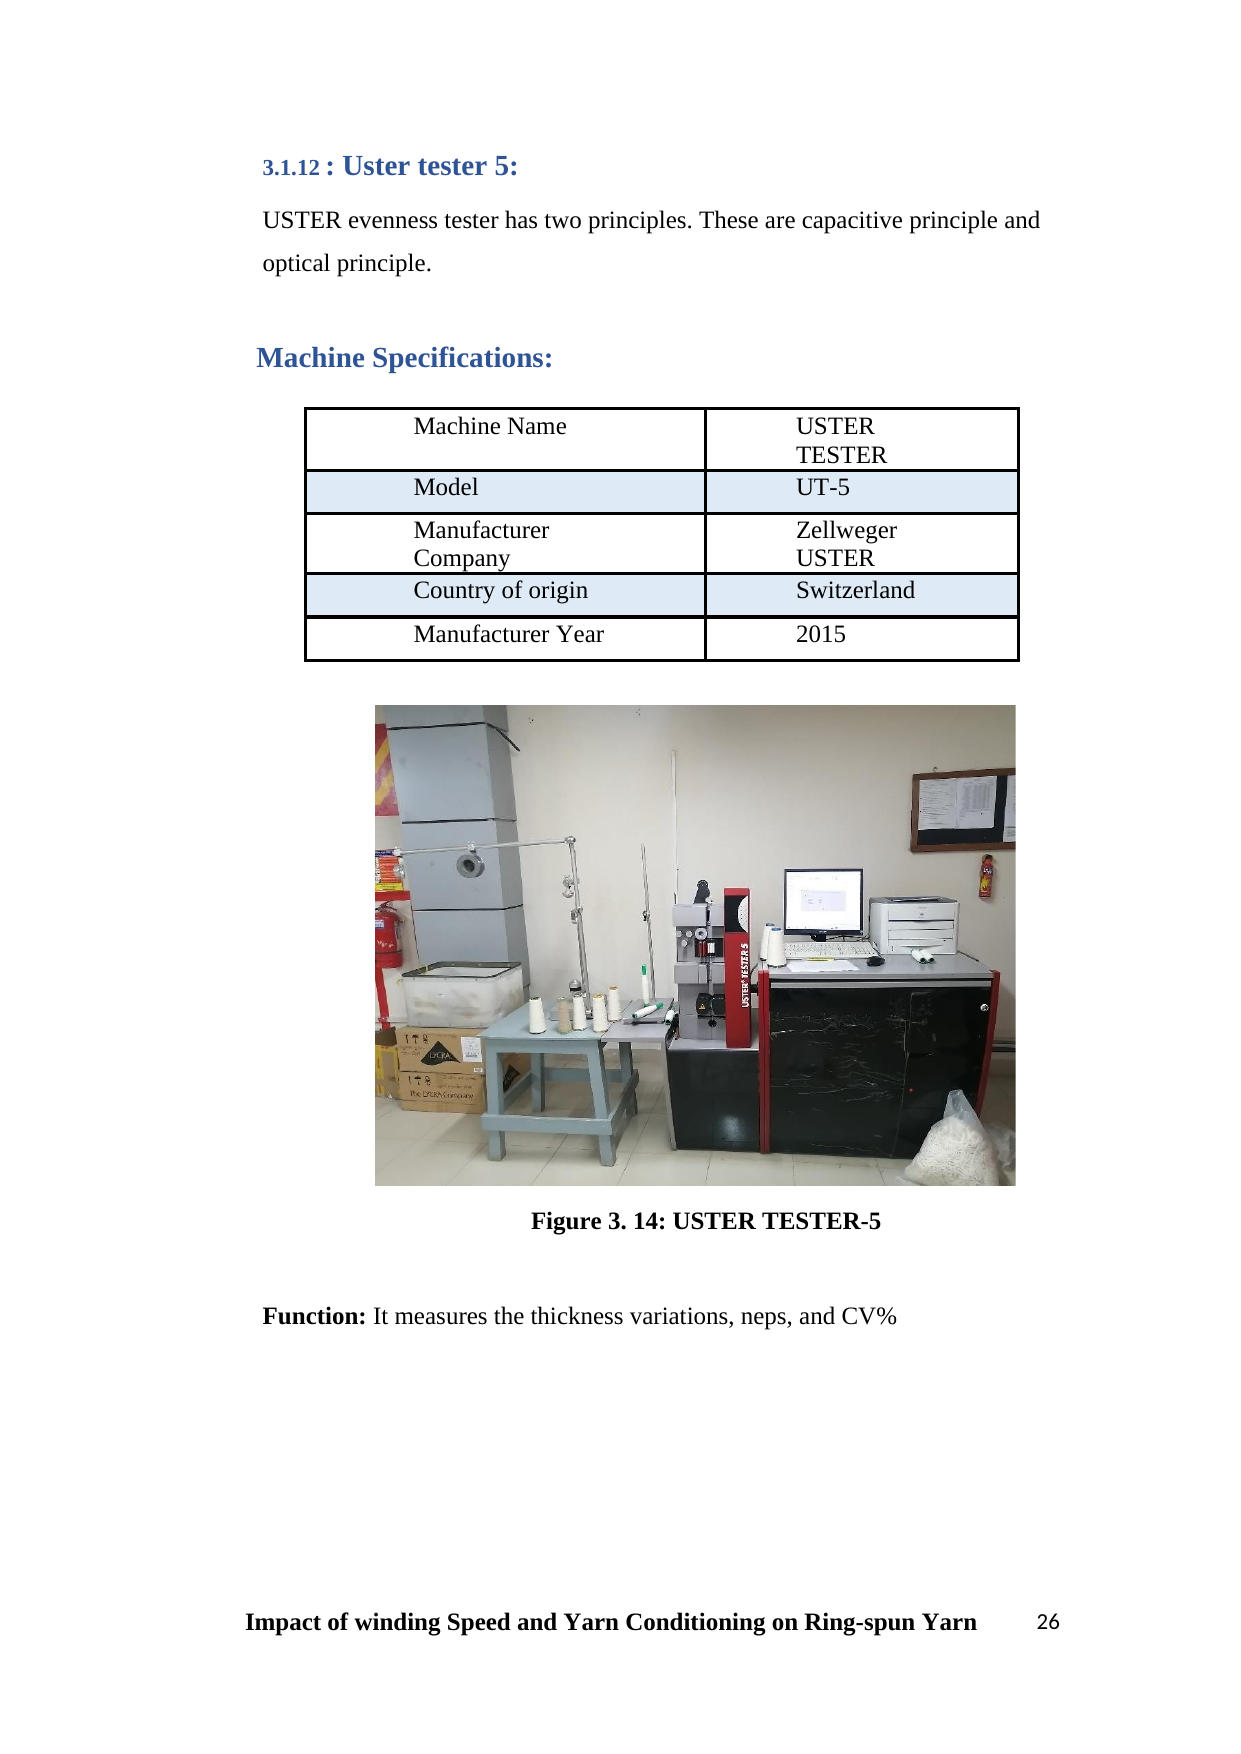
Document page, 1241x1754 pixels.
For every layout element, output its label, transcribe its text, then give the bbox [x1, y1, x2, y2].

table_cell UT-5 [707, 472, 1017, 512]
table_cell Manufacturer Year [307, 619, 704, 658]
table_cell 2015 [707, 619, 1017, 658]
table_header USTER TESTER [707, 410, 1017, 468]
table_cell Manufacturer Company [307, 515, 704, 572]
table_cell Country of origin [307, 575, 704, 615]
picture [375, 705, 1016, 1186]
text Function: It measures the thickness variations, neps, and CV% [262, 1301, 1188, 1330]
table_header Machine Name [307, 410, 704, 468]
table_cell Zellweger USTER [707, 515, 1017, 572]
subtitle Machine Specifications: [256, 340, 1188, 373]
table_cell Model [307, 472, 704, 512]
table_cell Switzerland [707, 575, 1017, 615]
text USTER evenness tester has two principles. These are capacitive principle and optical principle. [262, 205, 1090, 277]
subtitle : Uster tester 5: [262, 148, 1188, 181]
text Figure 3. 14: USTER TESTER-5 [531, 719, 1188, 1235]
